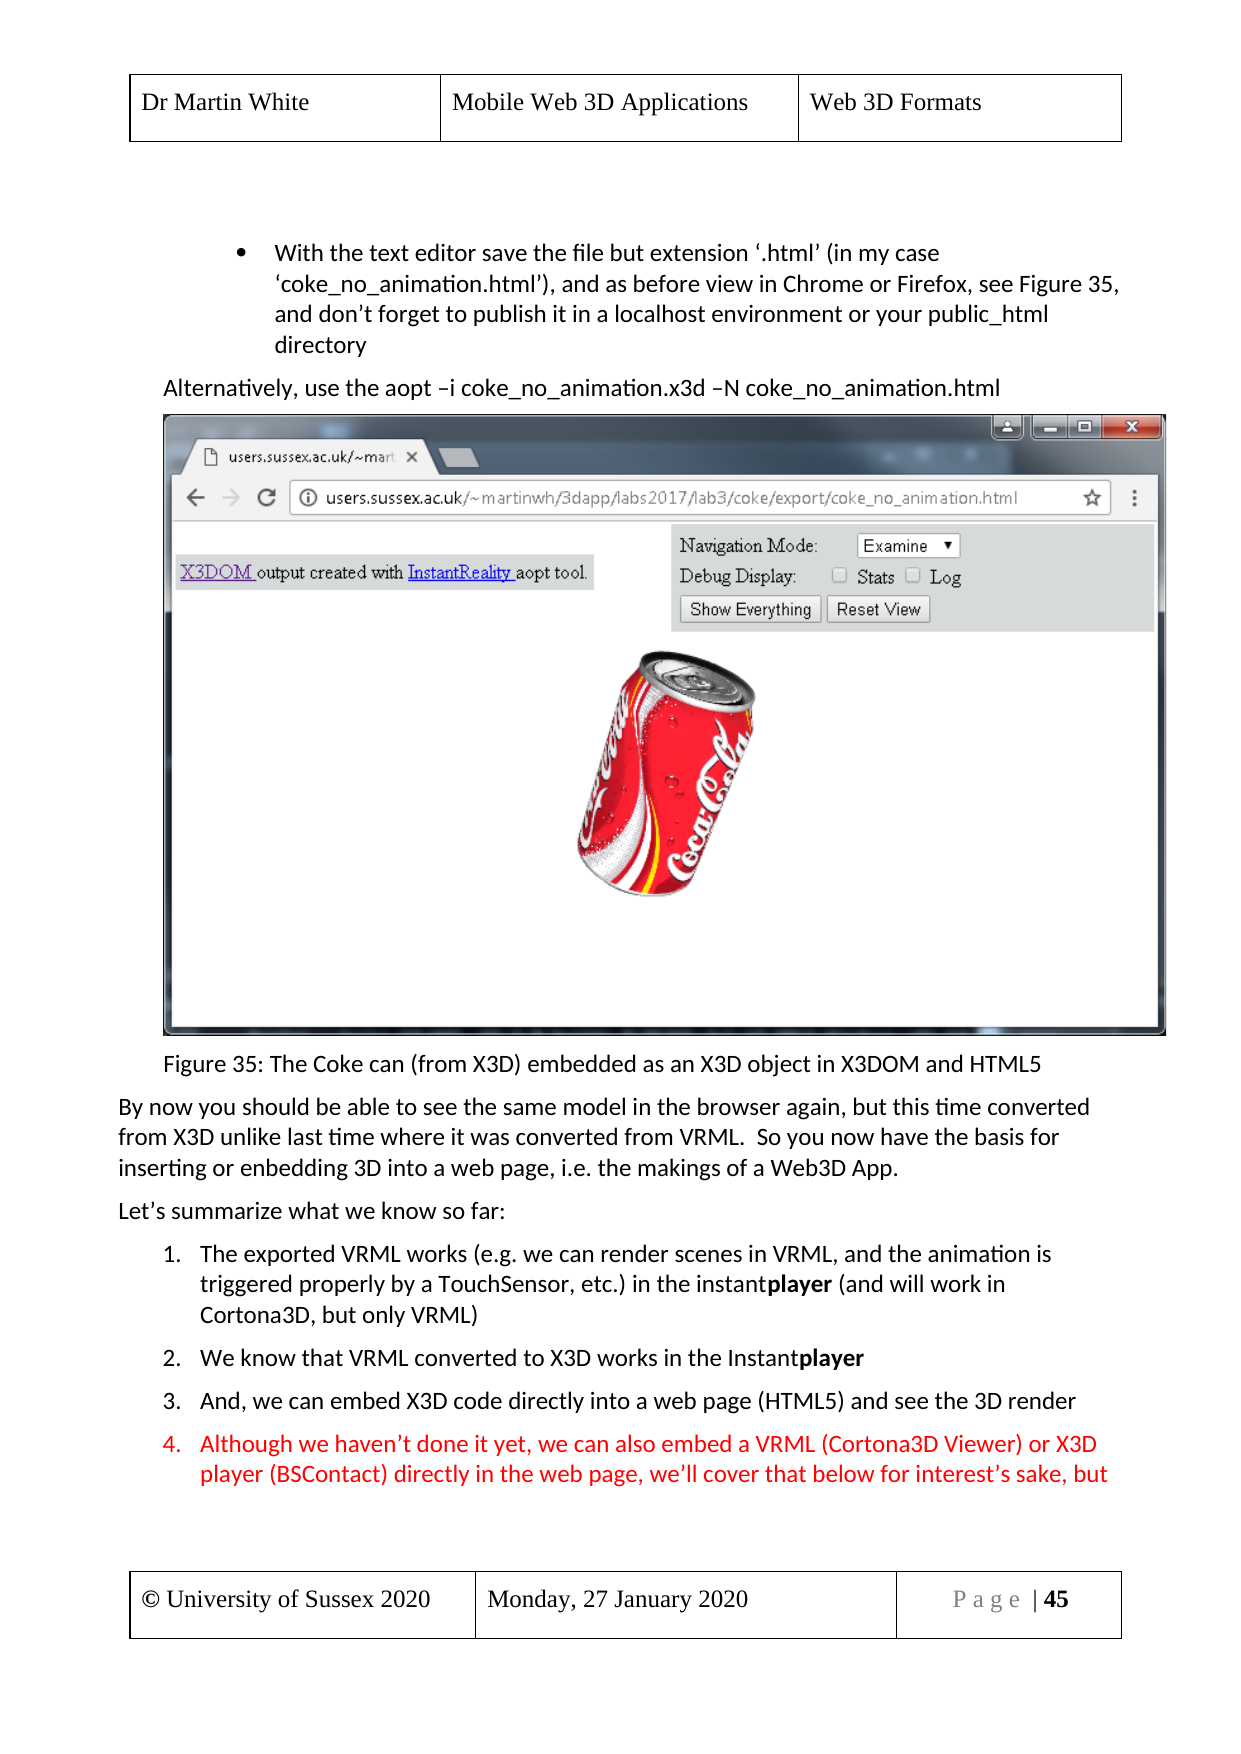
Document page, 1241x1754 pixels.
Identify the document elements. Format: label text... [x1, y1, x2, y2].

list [162, 1428, 1122, 1489]
list With the text editor save the file but extension ‘.html’ (in my case ‘coke_no_animation.html’), and as before view in Chrome or Firefox, see Figure 35, and don’t forget to publish it in a localhost environment or your public_html directory [237, 237, 1122, 359]
text Let’s summarize what we know so far: [118, 1195, 1122, 1225]
text By now you should be able to see the same model in the browser again, but this time converted from X3D unlike last time where it was converted from VRML. So you now have the basis for inserting or enbedding 3D into a web page, i.e. the makings of a Web3D App. [118, 1091, 1122, 1182]
list The exported VRML works (e.g. we can render scenes in VRML, and the animation is triggered properly by a TouchSensor, etc.) in the instantplayer (and will work in Cortona3D, but only VRML) [162, 1238, 1122, 1329]
text Figure 35: The Coke can (from X3D) embedded as an X3D object in X3DOM and HTML5 [118, 1048, 1122, 1078]
text Alternatively, use the aopt –i coke_no_animation.x3d –N coke_no_animation.html [118, 372, 1122, 402]
picture [163, 414, 1167, 1036]
list And, we can embed X3D code directly into a web page (HTML5) and see the 3D render [162, 1385, 1122, 1415]
list We know that VRML converted to X3D works in the Instantplayer [162, 1342, 1122, 1372]
